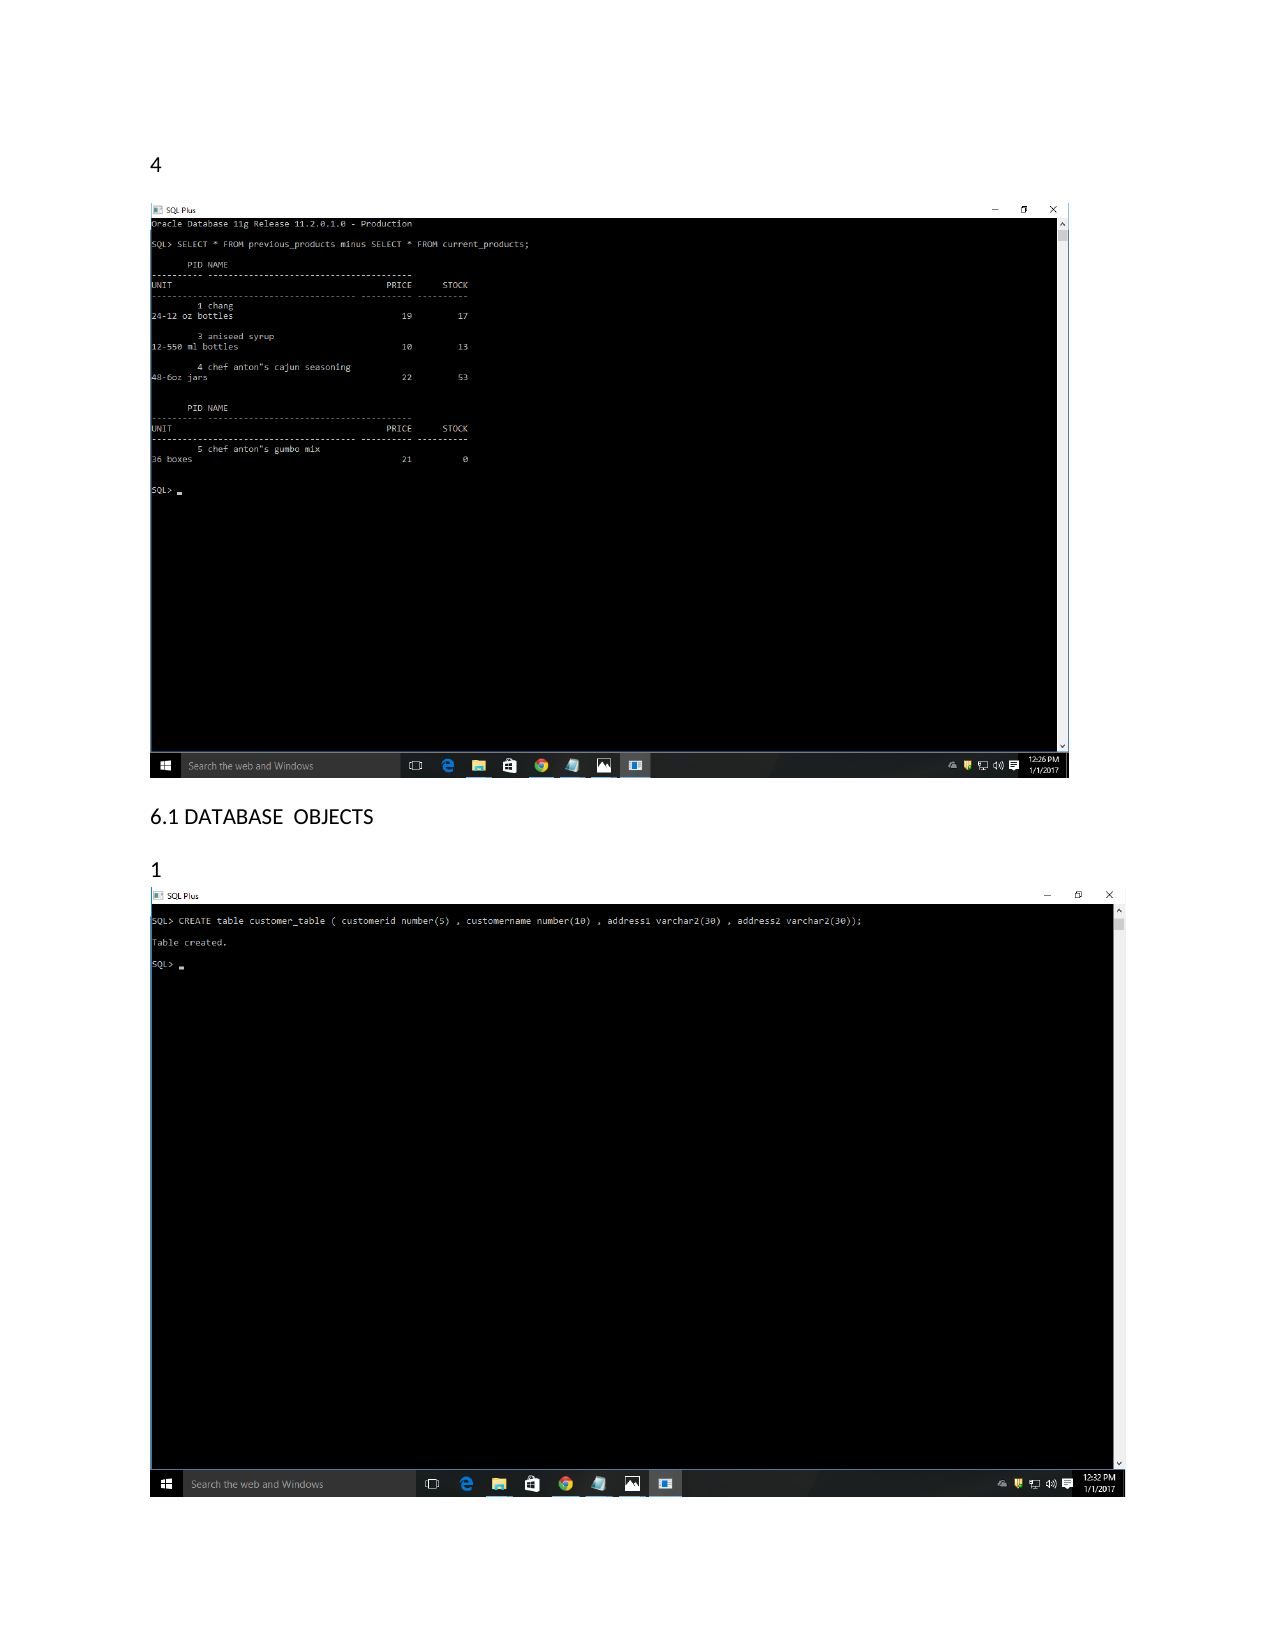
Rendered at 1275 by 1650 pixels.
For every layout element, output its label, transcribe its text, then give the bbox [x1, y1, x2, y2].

text 1 [150, 855, 1125, 887]
picture [150, 203, 1069, 778]
text 6.1 DATABASE OBJECTS [150, 802, 1125, 830]
text 4 [150, 150, 1125, 178]
picture [150, 887, 1125, 1497]
